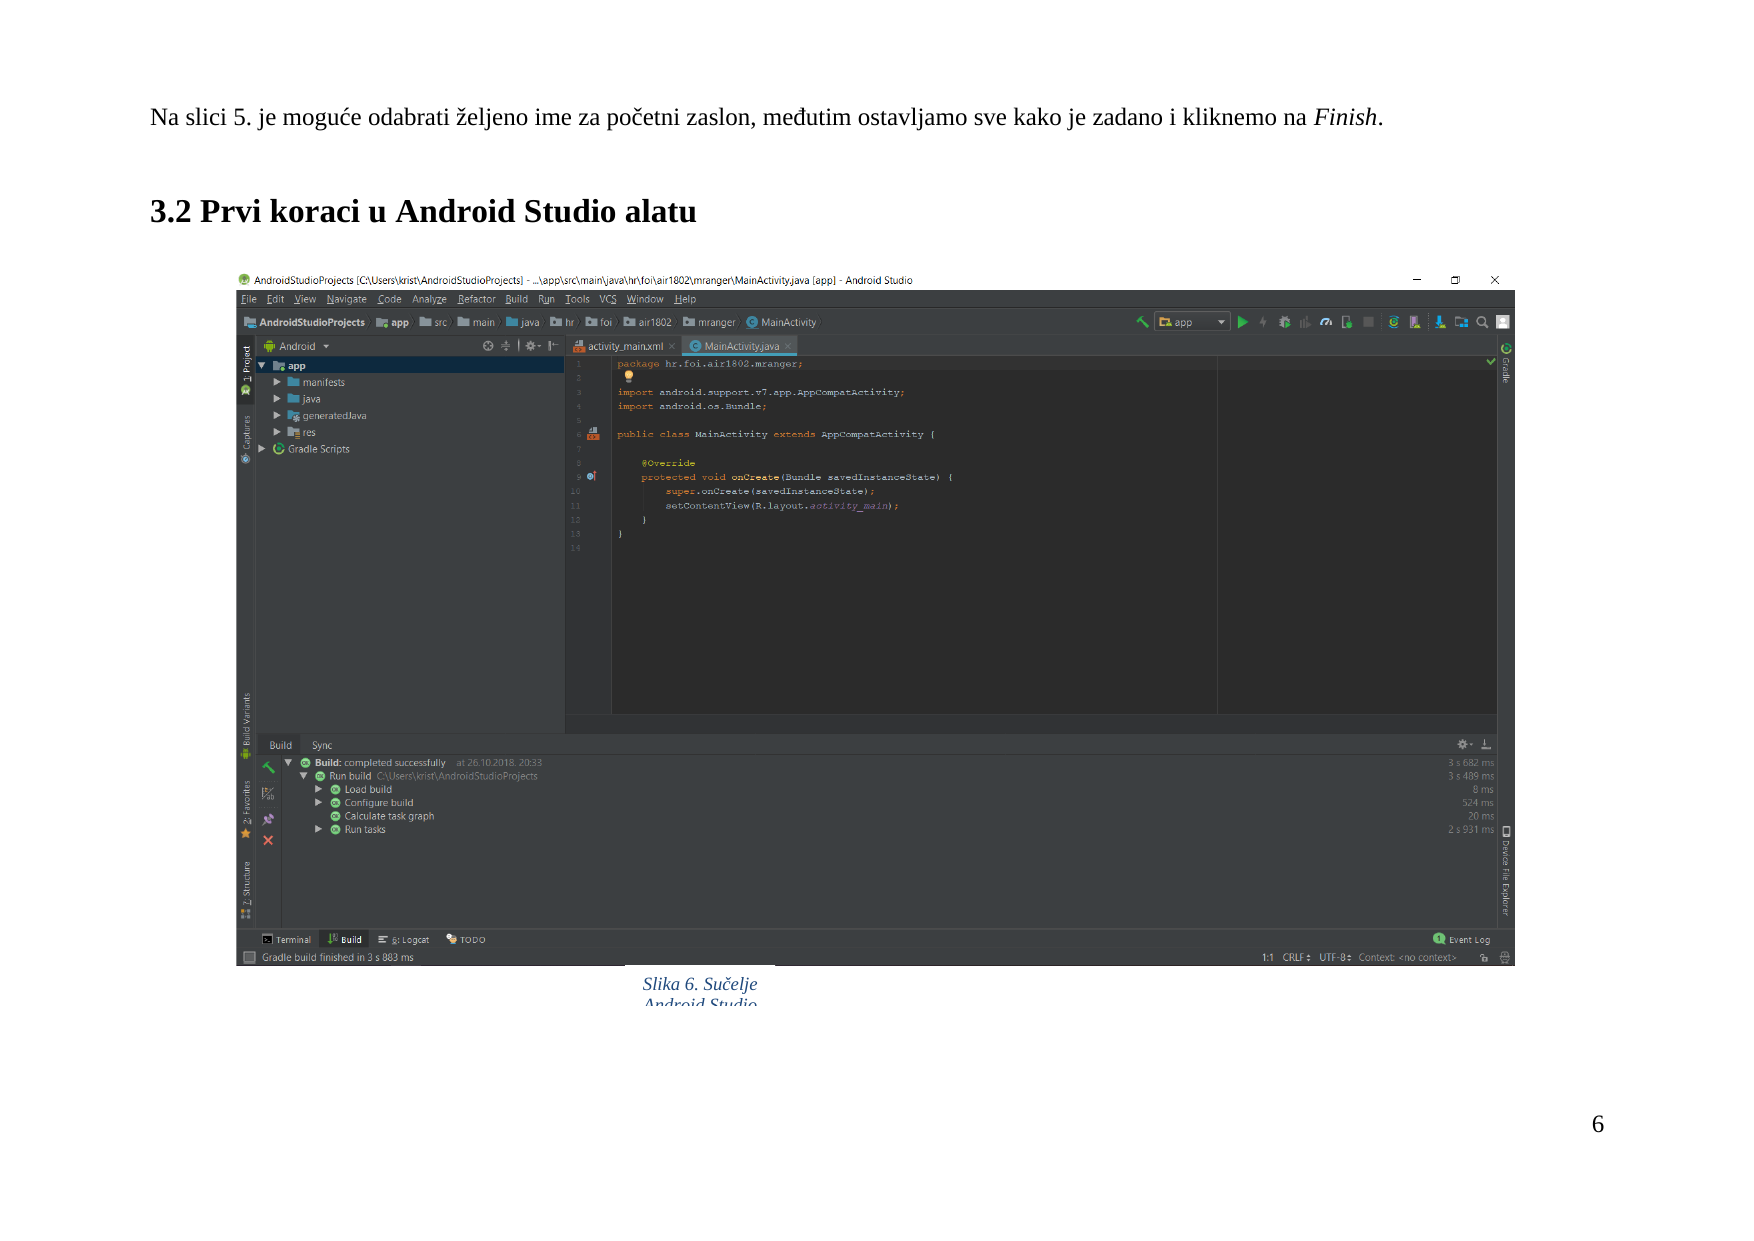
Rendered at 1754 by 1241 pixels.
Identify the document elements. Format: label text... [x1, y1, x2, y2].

text Na slici 5. je moguće odabrati željeno ime za početni zaslon, međutim ostavljamo sve kako je zadano i kliknemo na Finish. [150, 102, 1604, 131]
subtitle 3.2 Prvi koraci u Android Studio alatu [150, 191, 1604, 229]
picture [236, 270, 1515, 966]
